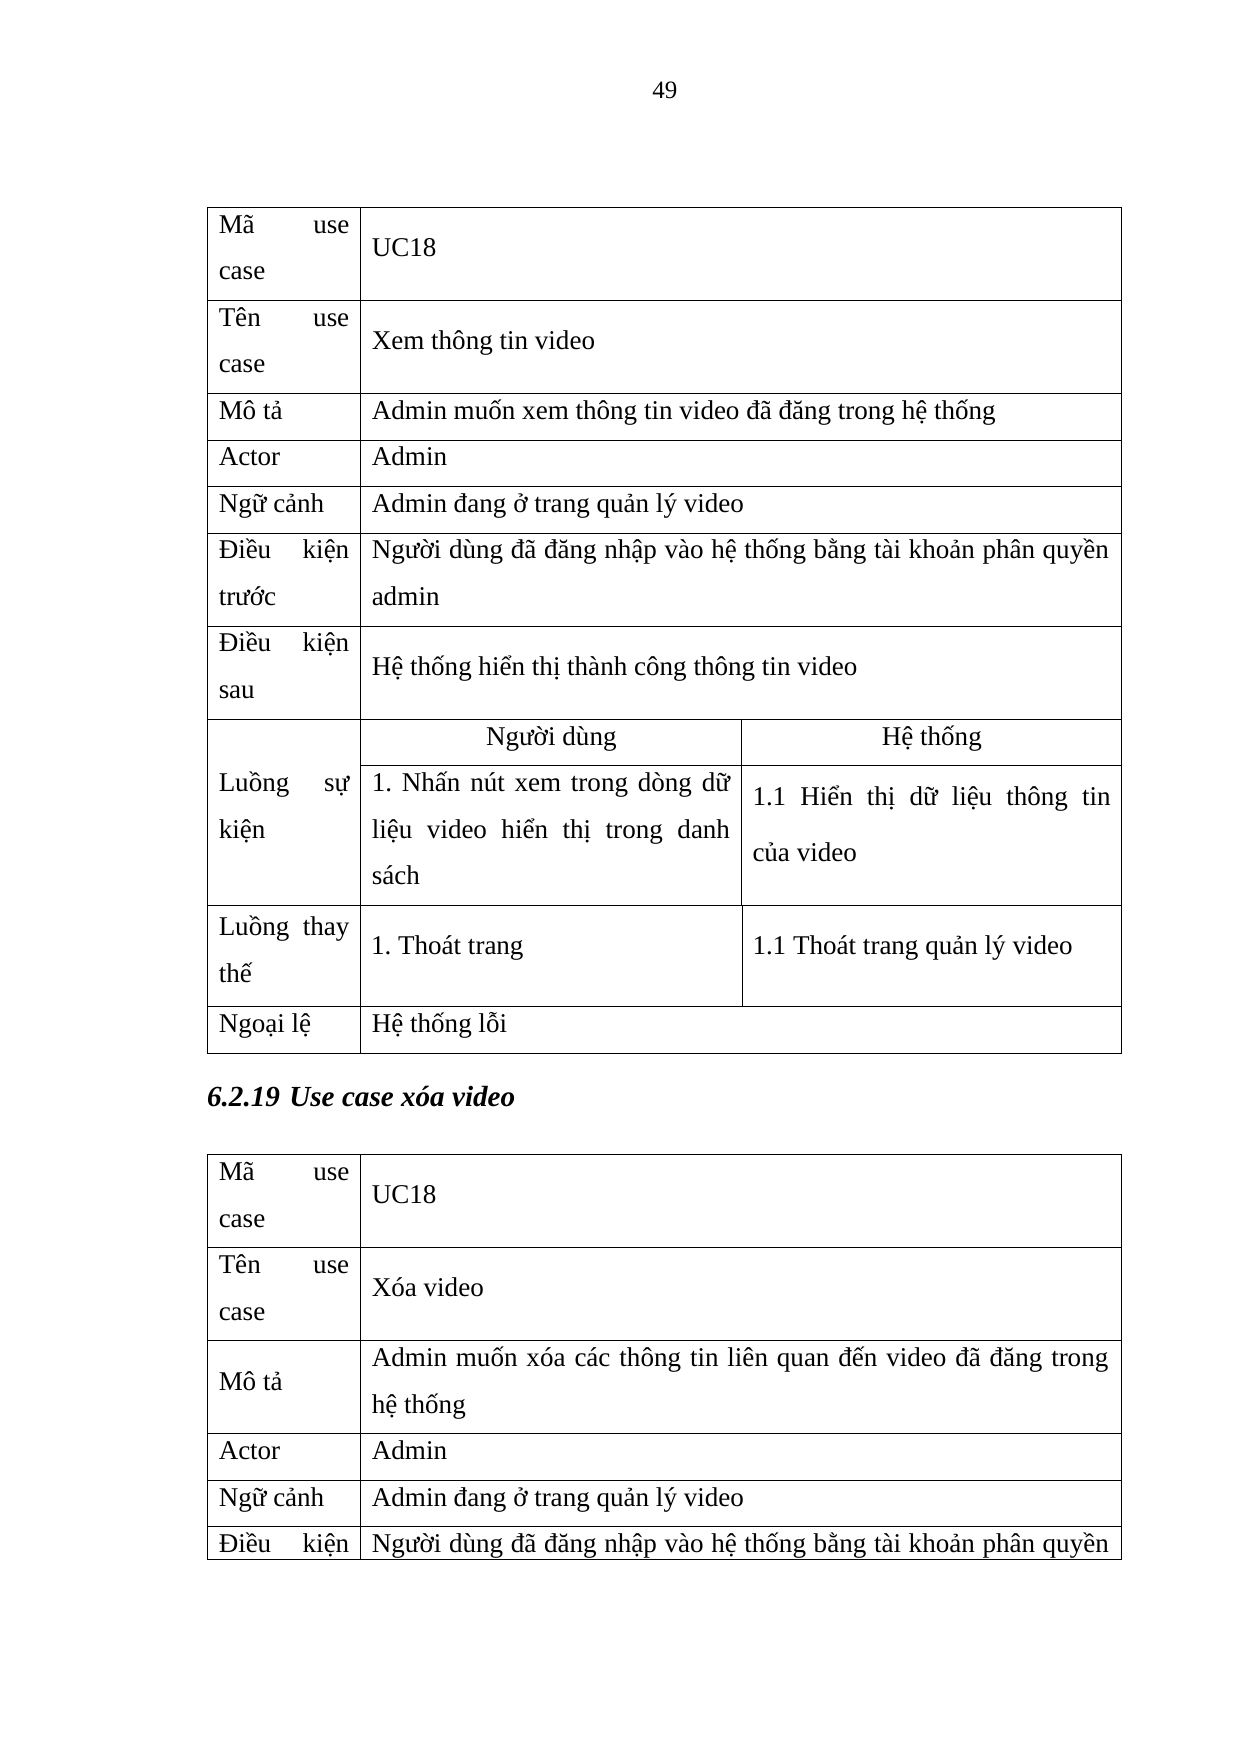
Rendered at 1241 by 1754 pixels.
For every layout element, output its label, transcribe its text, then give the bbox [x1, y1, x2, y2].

table_cell Mô tả [208, 394, 360, 439]
table_header UC18 [361, 1155, 1121, 1247]
table_cell Tên use case [208, 1248, 360, 1340]
table_cell 1.1 Hiển thị dữ liệu thông tin của video [742, 766, 1121, 905]
table_cell Xem thông tin video [361, 301, 1121, 393]
table_cell Luồng thay thế [208, 906, 360, 1006]
table_cell Người dùng [361, 720, 741, 765]
table_cell Admin [361, 441, 1121, 486]
table_cell Luồng sự kiện [208, 720, 360, 905]
table_cell Ngữ cảnh [208, 487, 360, 532]
table_cell Admin đang ở trang quản lý video [361, 1481, 1121, 1526]
table_header Mã use case [208, 1155, 360, 1247]
table_cell Xóa video [361, 1248, 1121, 1340]
table_cell Actor [208, 441, 360, 486]
table_cell Admin muốn xem thông tin video đã đăng trong hệ thống [361, 394, 1121, 439]
table_cell 1. Thoát trang [361, 906, 742, 1006]
table_cell 1.1 Thoát trang quản lý video [743, 906, 1121, 1006]
table_cell Hệ thống lỗi [361, 1007, 1121, 1053]
table_cell Điều kiện trước [208, 1527, 360, 1558]
table_cell Điều kiện trước [208, 534, 360, 626]
table_cell Admin đang ở trang quản lý video [361, 487, 1121, 532]
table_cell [361, 1527, 1121, 1558]
table_cell 1. Nhấn nút xem trong dòng dữ liệu video hiển thị trong danh sách [361, 766, 741, 905]
table_cell Ngữ cảnh [208, 1481, 360, 1526]
table_cell Hệ thống [742, 720, 1121, 765]
table_cell Người dùng đã đăng nhập vào hệ thống bằng tài khoản phân quyền admin [361, 534, 1121, 626]
table_cell Tên use case [208, 301, 360, 393]
table_cell Mô tả [208, 1341, 360, 1433]
table_cell Admin muốn xóa các thông tin liên quan đến video đã đăng trong hệ thống [361, 1341, 1121, 1433]
table_cell Actor [208, 1434, 360, 1480]
table_header Mã use case [208, 208, 360, 300]
table_header UC18 [361, 208, 1121, 300]
table_cell Điều kiện sau [208, 627, 360, 719]
table_cell Admin [361, 1434, 1121, 1480]
list Use case xóa video [207, 1079, 1122, 1112]
table_cell Hệ thống hiển thị thành công thông tin video [361, 627, 1121, 719]
table_cell Ngoại lệ [208, 1007, 360, 1053]
